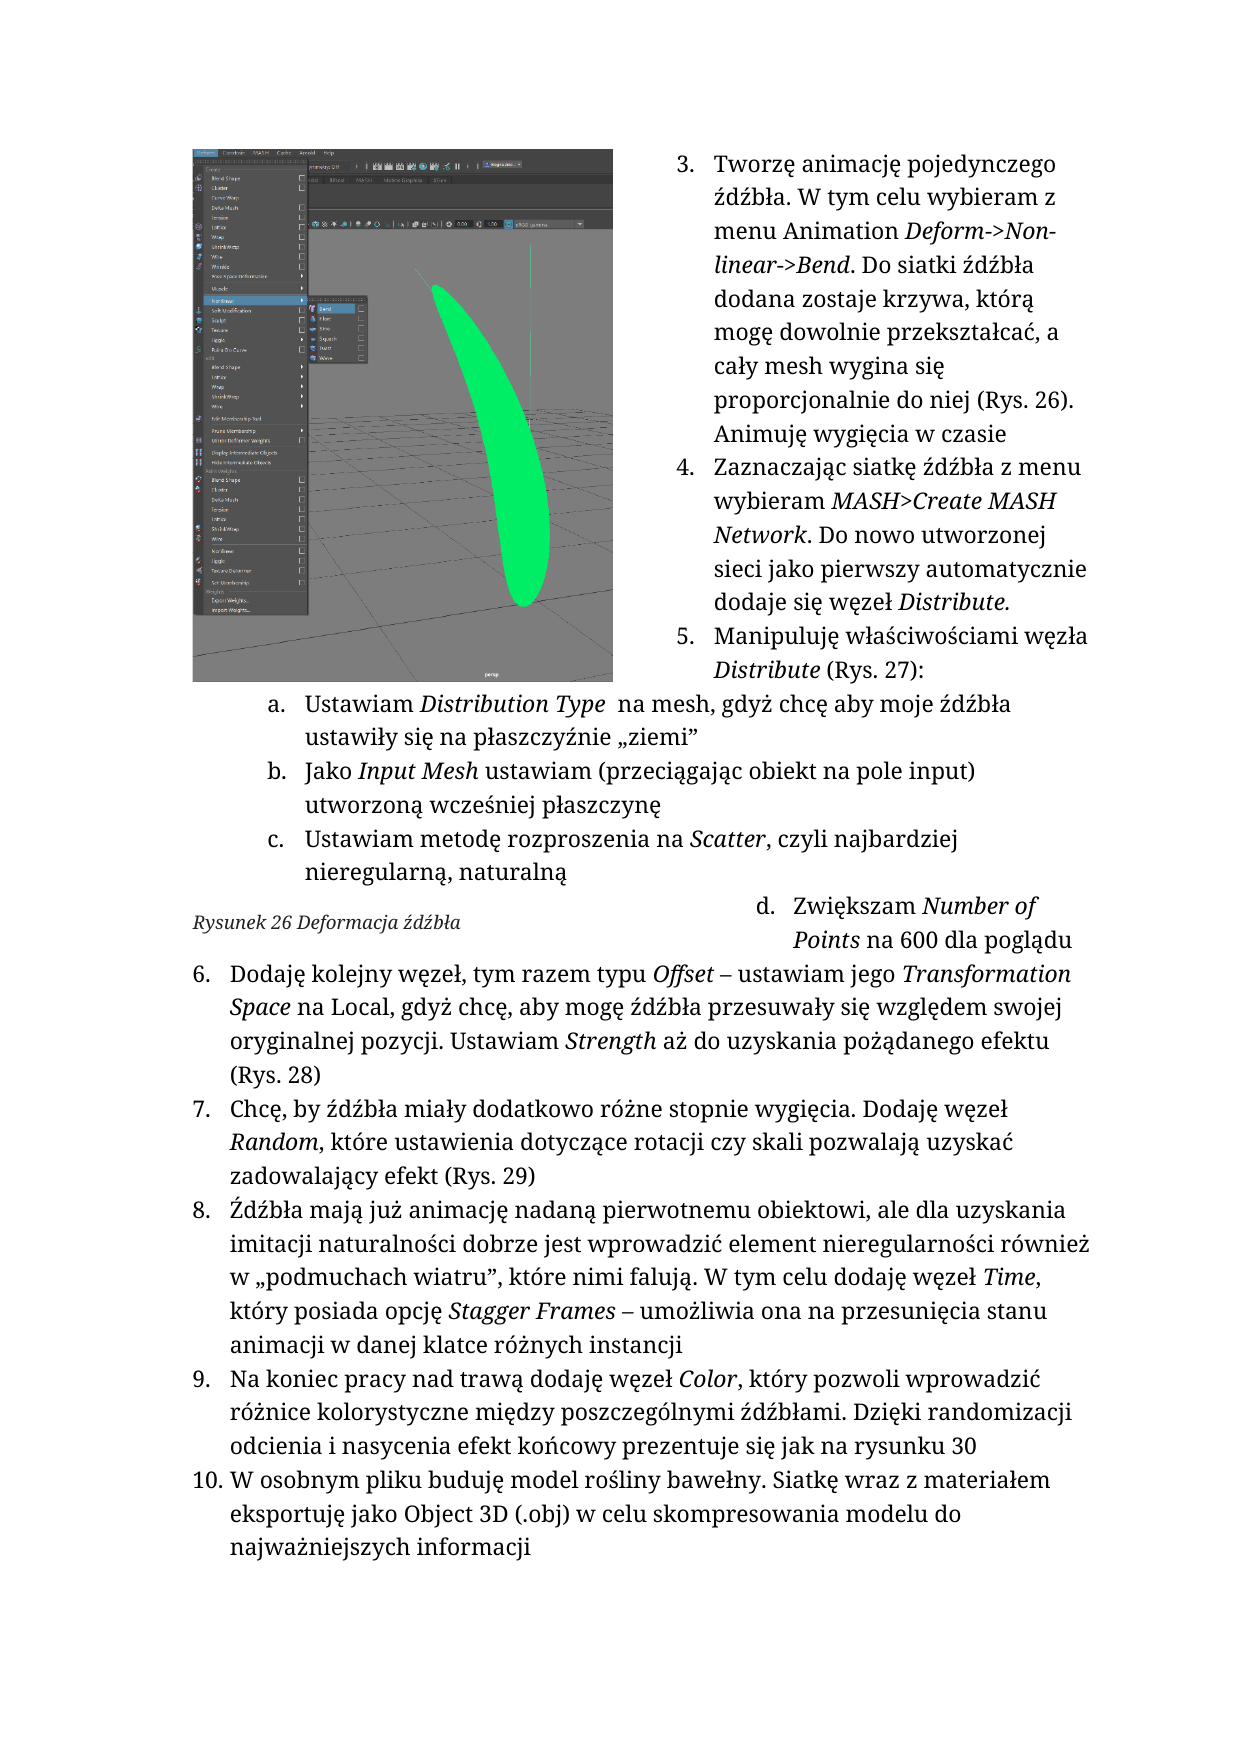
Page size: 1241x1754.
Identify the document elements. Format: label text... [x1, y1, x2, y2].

list Na koniec pracy nad trawą dodaję węzeł Color, który pozwoli wprowadzić różnice kolorystyczne między poszczególnymi źdźbłami. Dzięki randomizacji odcienia i nasycenia efekt końcowy prezentuje się jak na rysunku 30 [192, 1363, 1093, 1461]
list Zwiększam Number of Points na 600 dla poglądu [267, 890, 1093, 955]
list Dodaję kolejny węzeł, tym razem typu Offset – ustawiam jego Transformation Space na Local, gdyż chcę, aby mogę źdźbła przesuwały się względem swojej oryginalnej pozycji. Ustawiam Strength aż do uzyskania pożądanego efektu (Rys. 28) [192, 958, 1093, 1090]
list W osobnym pliku buduję model rośliny bawełny. Siatkę wraz z materiałem eksportuję jako Object 3D (.obj) w celu skompresowania modelu do najważniejszych informacji [192, 1464, 1093, 1563]
list Tworzę animację pojedynczego źdźbła. W tym celu wybieram z menu Animation Deform->Non-linear->Bend. Do siatki źdźbła dodana zostaje krzywa, którą mogę dowolnie przekształcać, a cały mesh wygina się proporcjonalnie do niej (Rys. 26). Animuję wygięcia w czasie [192, 148, 1093, 449]
list Źdźbła mają już animację nadaną pierwotnemu obiektowi, ale dla uzyskania imitacji naturalności dobrze jest wprowadzić element nieregularności również w „podmuchach wiatru”, które nimi falują. W tym celu dodaję węzeł Time, który posiada opcję Stagger Frames – umożliwia ona na przesunięcia stanu animacji w danej klatce różnych instancji [192, 1194, 1093, 1360]
list Chcę, by źdźbła miały dodatkowo różne stopnie wygięcia. Dodaję węzeł Random, które ustawienia dotyczące rotacji czy skali pozwalają uzyskać zadowalający efekt (Rys. 29) [192, 1093, 1093, 1191]
list Manipuluję właściwościami węzła Distribute (Rys. 27): [192, 620, 1093, 685]
picture [191, 149, 613, 681]
list Ustawiam metodę rozproszenia na Scatter, czyli najbardziej nieregularną, naturalną [267, 823, 1093, 888]
list Ustawiam Distribution Type na mesh, gdyż chcę aby moje źdźbła ustawiły się na płaszczyźnie „ziemi” [267, 688, 1093, 753]
list Jako Input Mesh ustawiam (przeciągając obiekt na pole input) utworzoną wcześniej płaszczynę [267, 755, 1093, 820]
list Zaznaczając siatkę źdźbła z menu wybieram MASH>Create MASH Network. Do nowo utworzonej sieci jako pierwszy automatycznie dodaje się węzeł Distribute. [613, 451, 1093, 618]
